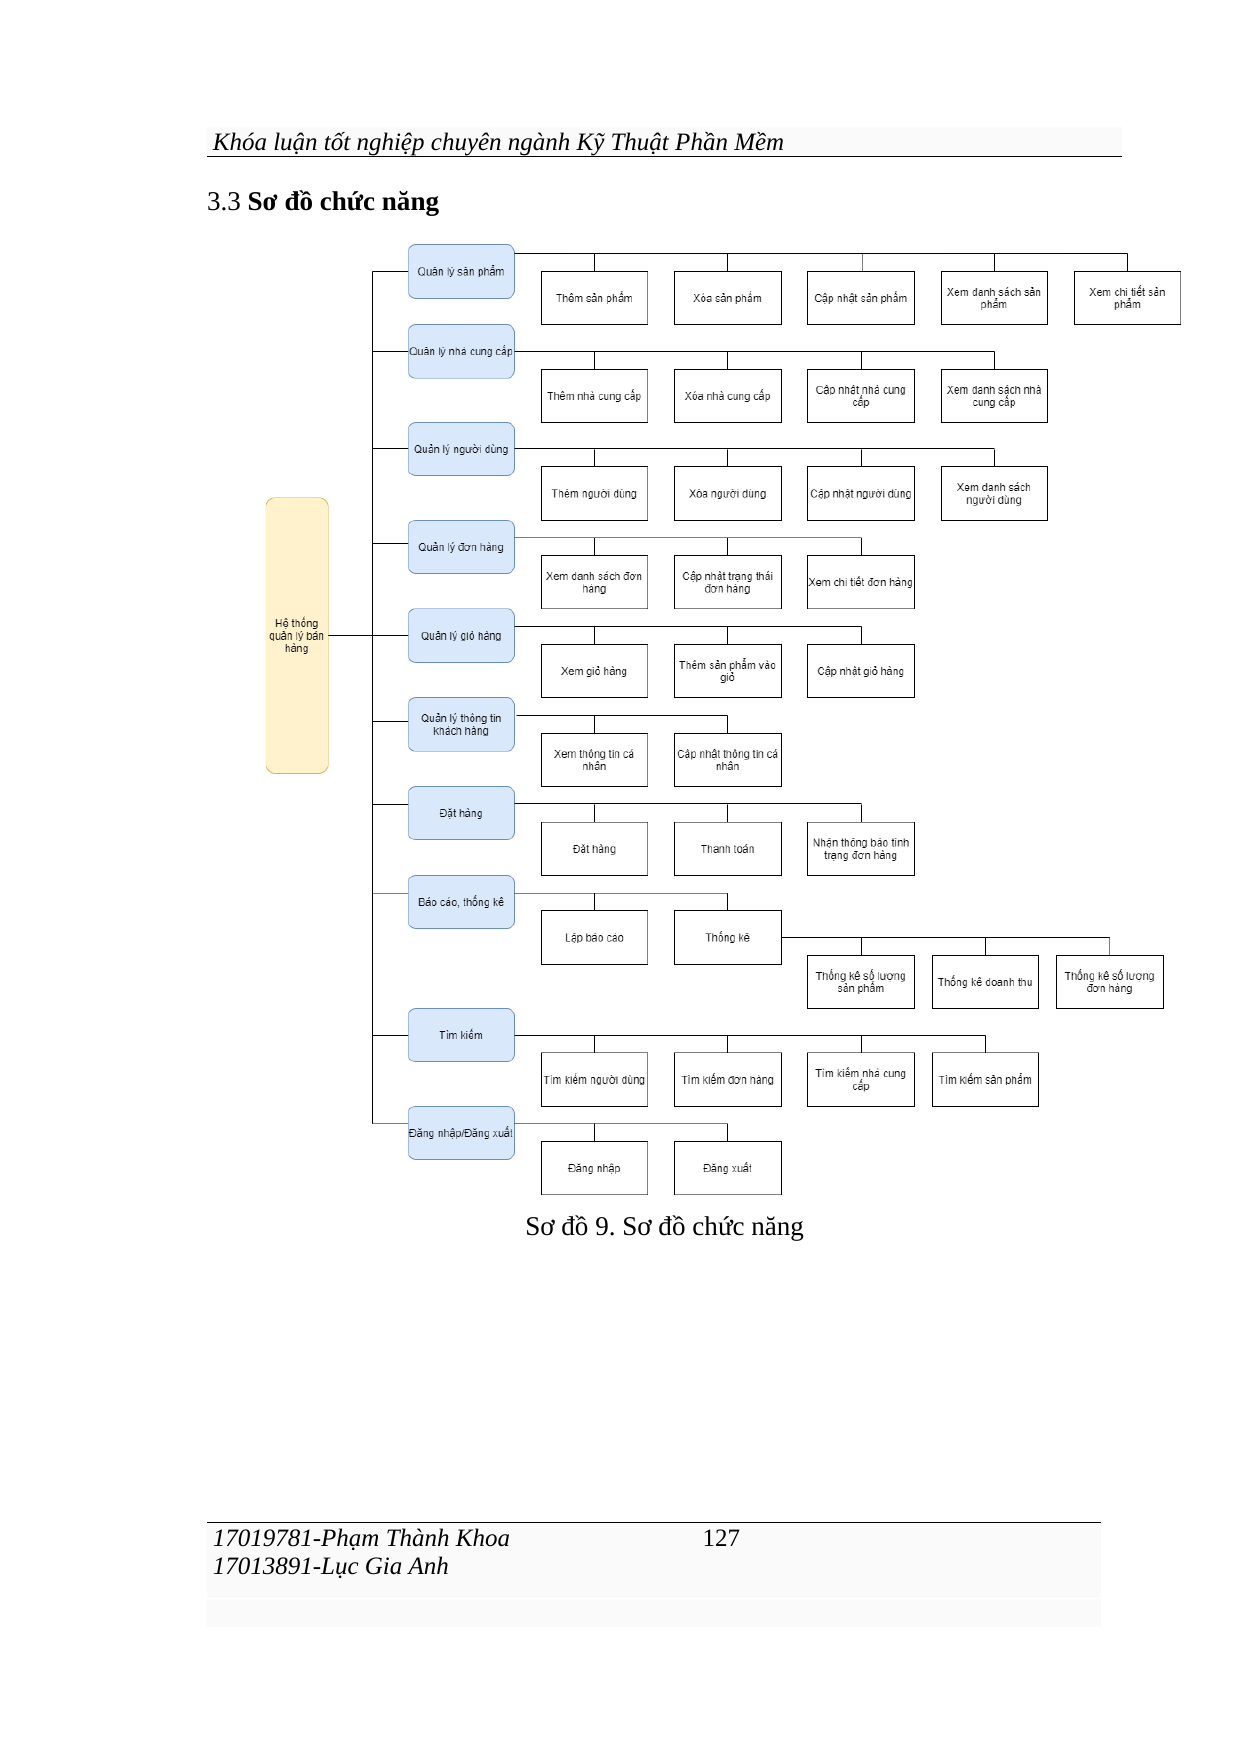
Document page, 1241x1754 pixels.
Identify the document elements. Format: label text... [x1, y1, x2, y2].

picture [265, 244, 1181, 1195]
subtitle Sơ đồ chức năng [207, 185, 1122, 216]
